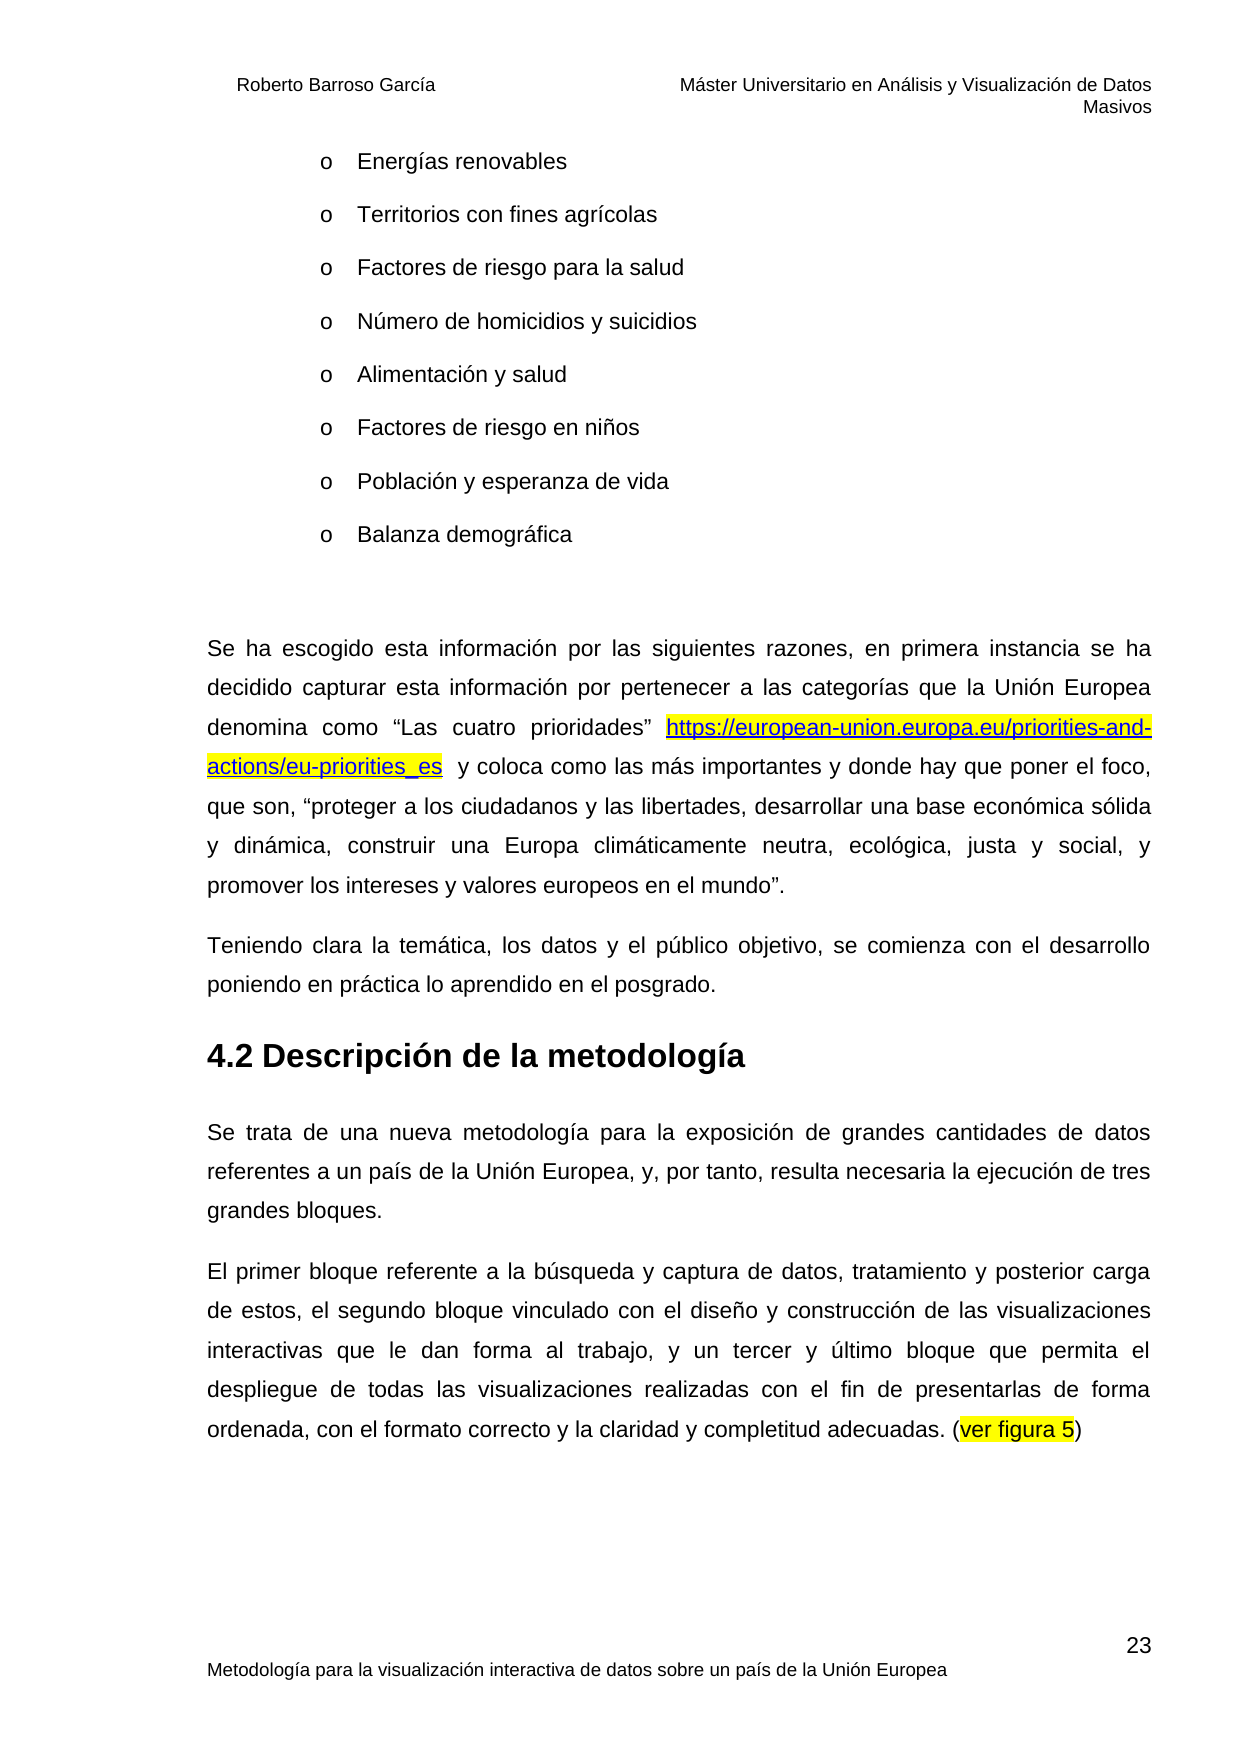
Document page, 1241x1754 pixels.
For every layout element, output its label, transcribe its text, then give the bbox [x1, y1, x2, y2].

text Se trata de una nueva metodología para la exposición de grandes cantidades de datos referentes a un país de la Unión Europea, y, por tanto, resulta necesaria la ejecución de tres grandes bloques. [207, 1118, 1152, 1224]
list Población y esperanza de vida [319, 468, 1152, 496]
list Alimentación y salud [319, 361, 1152, 389]
list Energías renovables [319, 148, 1152, 176]
list Factores de riesgo en niños [319, 414, 1152, 443]
text Teniendo clara la temática, los datos y el público objetivo, se comienza con el desarrollo poniendo en práctica lo aprendido en el posgrado. [207, 932, 1152, 998]
text Se ha escogido esta información por las siguientes razones, en primera instancia se ha decidido capturar esta información por pertenecer a las categorías que la Unión Europea denomina como “Las cuatro prioridades” https://european-union.europa.eu/priorities-and-actions/eu-priorities_es y coloca como las más importantes y donde hay que poner el foco, que son, “proteger a los ciudadanos y las libertades, desarrollar una base económica sólida y dinámica, construir una Europa climáticamente neutra, ecológica, justa y social, y promover los intereses y valores europeos en el mundo”. [207, 635, 1152, 898]
list Territorios con fines agrícolas [319, 201, 1152, 229]
subtitle Descripción de la metodología [207, 1036, 1152, 1074]
text El primer bloque referente a la búsqueda y captura de datos, tratamiento y posterior carga de estos, el segundo bloque vinculado con el diseño y construcción de las visualizaciones interactivas que le dan forma al trabajo, y un tercer y último bloque que permita el despliegue de todas las visualizaciones realizadas con el fin de presentarlas de forma ordenada, con el formato correcto y la claridad y completitud adecuadas. (ver figura 5) [207, 1258, 1152, 1442]
list Factores de riesgo para la salud [319, 254, 1152, 283]
list Balanza demográfica [319, 521, 1152, 549]
list Número de homicidios y suicidios [319, 308, 1152, 336]
